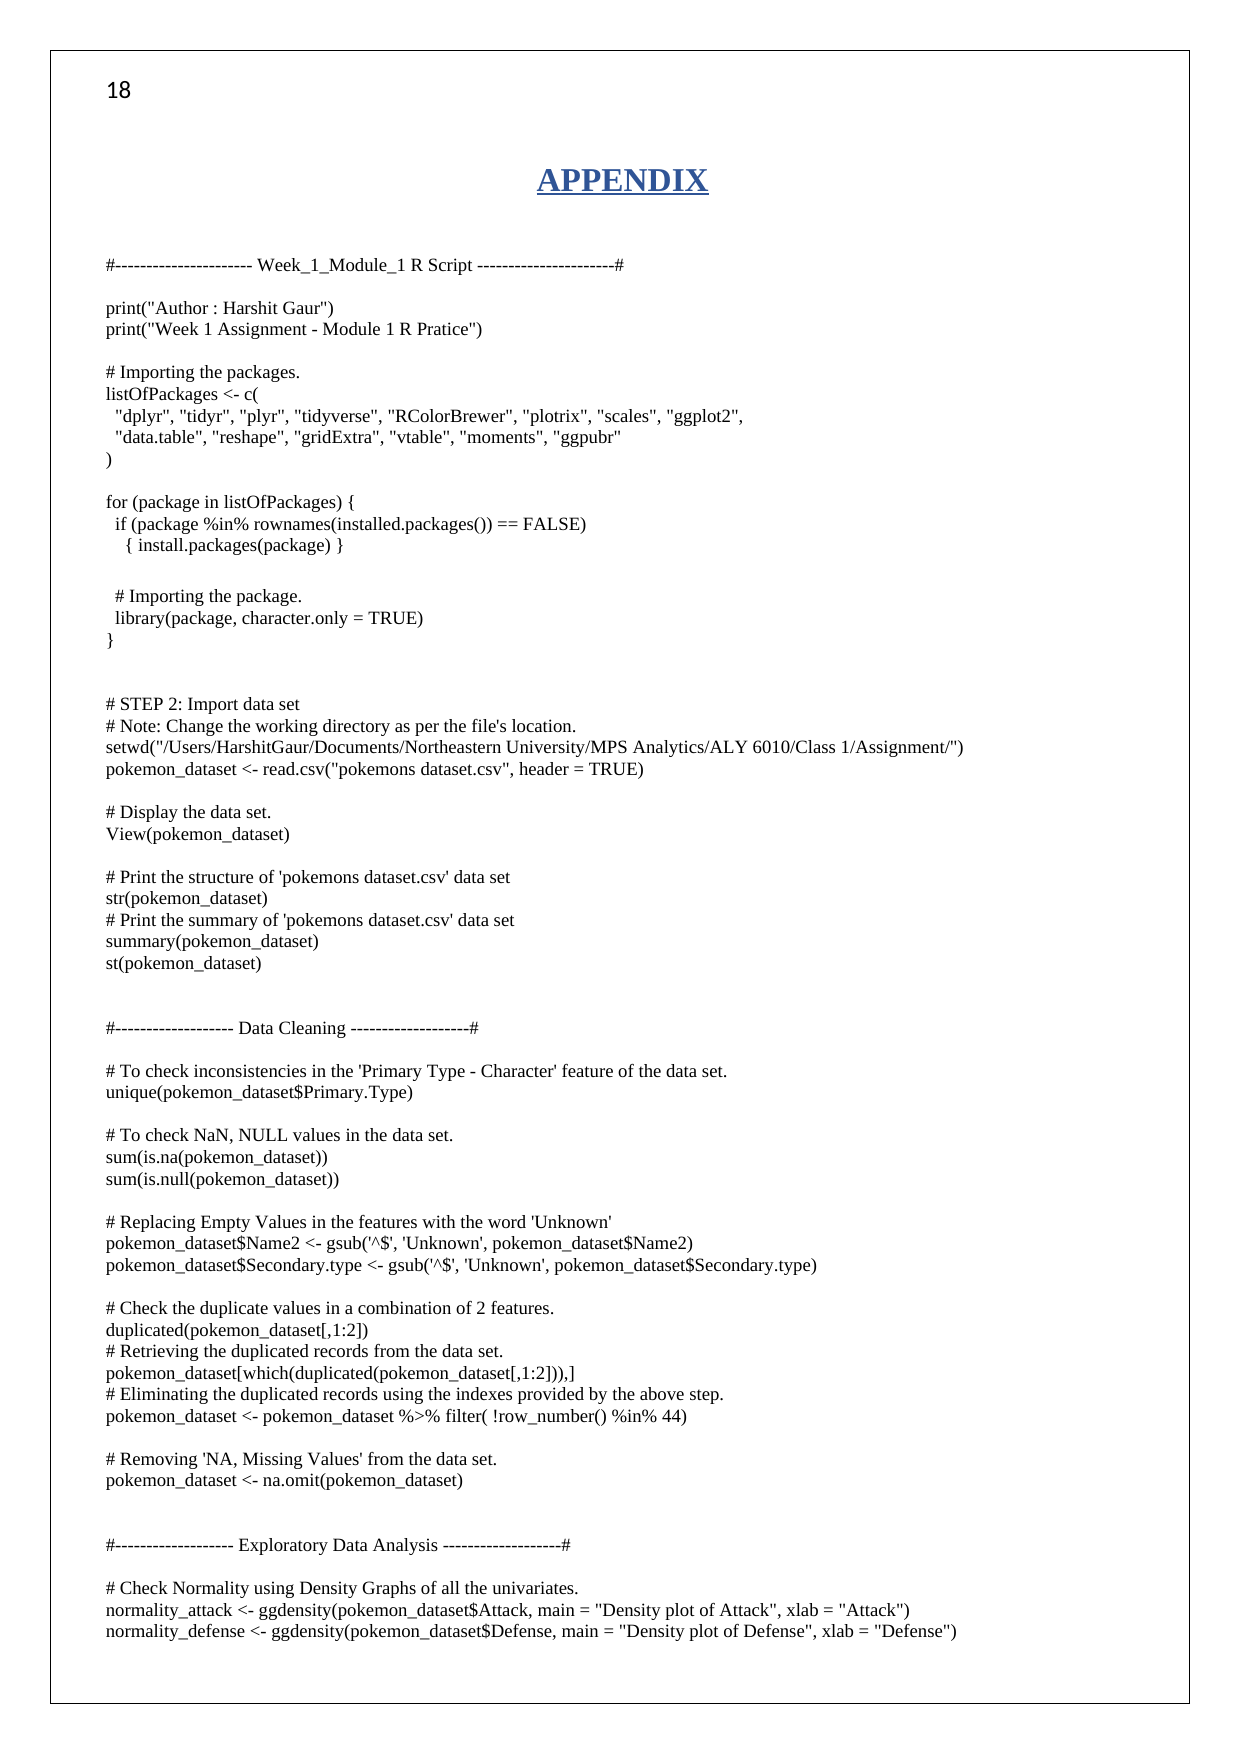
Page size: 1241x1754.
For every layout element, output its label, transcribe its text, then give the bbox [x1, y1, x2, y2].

text # Importing the package. [106, 585, 1139, 607]
text pokemon_dataset[which(duplicated(pokemon_dataset[,1:2])),] [106, 1362, 1139, 1383]
text sum(is.null(pokemon_dataset)) [106, 1167, 1139, 1189]
text # To check NaN, NULL values in the data set. [106, 1124, 1139, 1146]
text setwd("/Users/HarshitGaur/Documents/Northeastern University/MPS Analytics/ALY 6010/Class 1/Assignment/") [106, 736, 1139, 758]
subtitle APPENDIX [106, 160, 1139, 198]
text print("Author : Harshit Gaur") [106, 297, 1139, 318]
text # Print the summary of 'pokemons dataset.csv' data set [106, 909, 1139, 930]
text # Print the structure of 'pokemons dataset.csv' data set [106, 866, 1139, 887]
text library(package, character.only = TRUE) [106, 607, 1139, 628]
text # Note: Change the working directory as per the file's location. [106, 715, 1139, 736]
text # Removing 'NA, Missing Values' from the data set. [106, 1448, 1139, 1469]
text # Check the duplicate values in a combination of 2 features. [106, 1297, 1139, 1318]
text pokemon_dataset <- pokemon_dataset %>% filter( !row_number() %in% 44) [106, 1405, 1139, 1426]
text } [106, 628, 1139, 650]
text #---------------------- Week_1_Module_1 R Script ----------------------# [106, 254, 1139, 275]
text st(pokemon_dataset) [106, 952, 1139, 973]
text { install.packages(package) } [106, 534, 1139, 556]
text "data.table", "reshape", "gridExtra", "vtable", "moments", "ggpubr" [106, 426, 1139, 448]
text # Eliminating the duplicated records using the indexes provided by the above step. [106, 1383, 1139, 1405]
text ) [106, 448, 1139, 469]
text # Importing the packages. [106, 361, 1139, 383]
text pokemon_dataset <- na.omit(pokemon_dataset) [106, 1469, 1139, 1491]
text sum(is.na(pokemon_dataset)) [106, 1146, 1139, 1167]
text # Display the data set. [106, 801, 1139, 822]
text # Retrieving the duplicated records from the data set. [106, 1340, 1139, 1362]
text for (package in listOfPackages) { [106, 491, 1139, 512]
text summary(pokemon_dataset) [106, 930, 1139, 952]
text "dplyr", "tidyr", "plyr", "tidyverse", "RColorBrewer", "plotrix", "scales", "ggplot2", [106, 404, 1139, 426]
text # STEP 2: Import data set [106, 693, 1139, 715]
text pokemon_dataset$Secondary.type <- gsub('^$', 'Unknown', pokemon_dataset$Secondary.type) [106, 1254, 1139, 1275]
text pokemon_dataset <- read.csv("pokemons dataset.csv", header = TRUE) [106, 758, 1139, 779]
text pokemon_dataset$Name2 <- gsub('^$', 'Unknown', pokemon_dataset$Name2) [106, 1232, 1139, 1254]
text # Check Normality using Density Graphs of all the univariates. [106, 1577, 1139, 1599]
text #------------------- Data Cleaning -------------------# [106, 1017, 1139, 1038]
text normality_attack <- ggdensity(pokemon_dataset$Attack, main = "Density plot of Attack", xlab = "Attack") [106, 1599, 1139, 1620]
text # To check inconsistencies in the 'Primary Type - Character' feature of the data set. [106, 1060, 1139, 1081]
text print("Week 1 Assignment - Module 1 R Pratice") [106, 318, 1139, 340]
text unique(pokemon_dataset$Primary.Type) [106, 1081, 1139, 1103]
text View(pokemon_dataset) [106, 822, 1139, 844]
text #------------------- Exploratory Data Analysis -------------------# [106, 1534, 1139, 1556]
text if (package %in% rownames(installed.packages()) == FALSE) [106, 512, 1139, 534]
text normality_defense <- ggdensity(pokemon_dataset$Defense, main = "Density plot of Defense", xlab = "Defense") [106, 1620, 1139, 1642]
text # Replacing Empty Values in the features with the word 'Unknown' [106, 1211, 1139, 1232]
text str(pokemon_dataset) [106, 887, 1139, 909]
text listOfPackages <- c( [106, 383, 1139, 404]
text duplicated(pokemon_dataset[,1:2]) [106, 1318, 1139, 1340]
